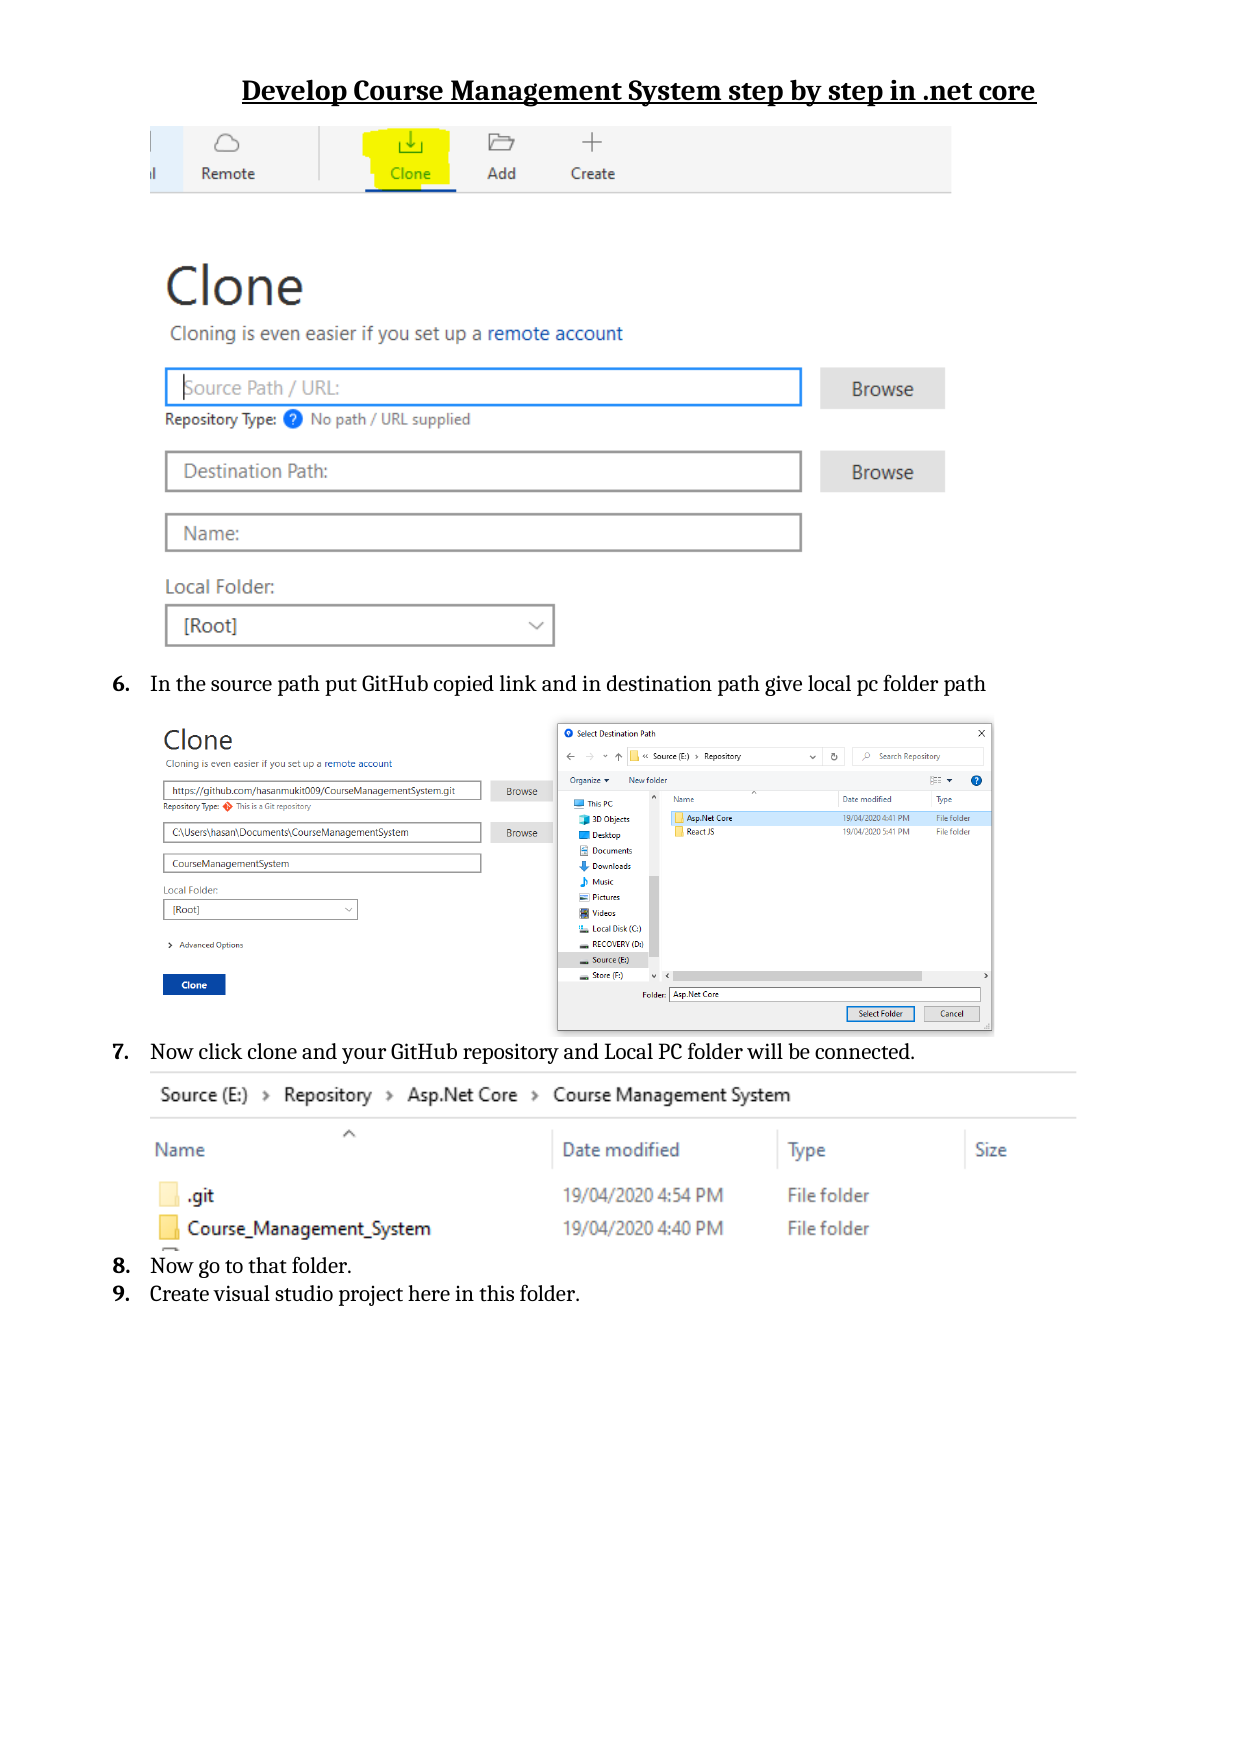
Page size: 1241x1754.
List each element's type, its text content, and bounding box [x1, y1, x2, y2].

list In the source path put GitHub copied link and in destination path give local pc folder path [112, 671, 1165, 697]
picture [150, 1067, 1077, 1251]
list Now click clone and your GitHub repository and Local PC folder will be connected. [112, 1039, 1165, 1066]
list Now go to that folder. [112, 1252, 1165, 1279]
picture [150, 699, 995, 1037]
picture [150, 126, 952, 669]
list Create visual studio project here in this folder. [112, 1281, 1165, 1307]
